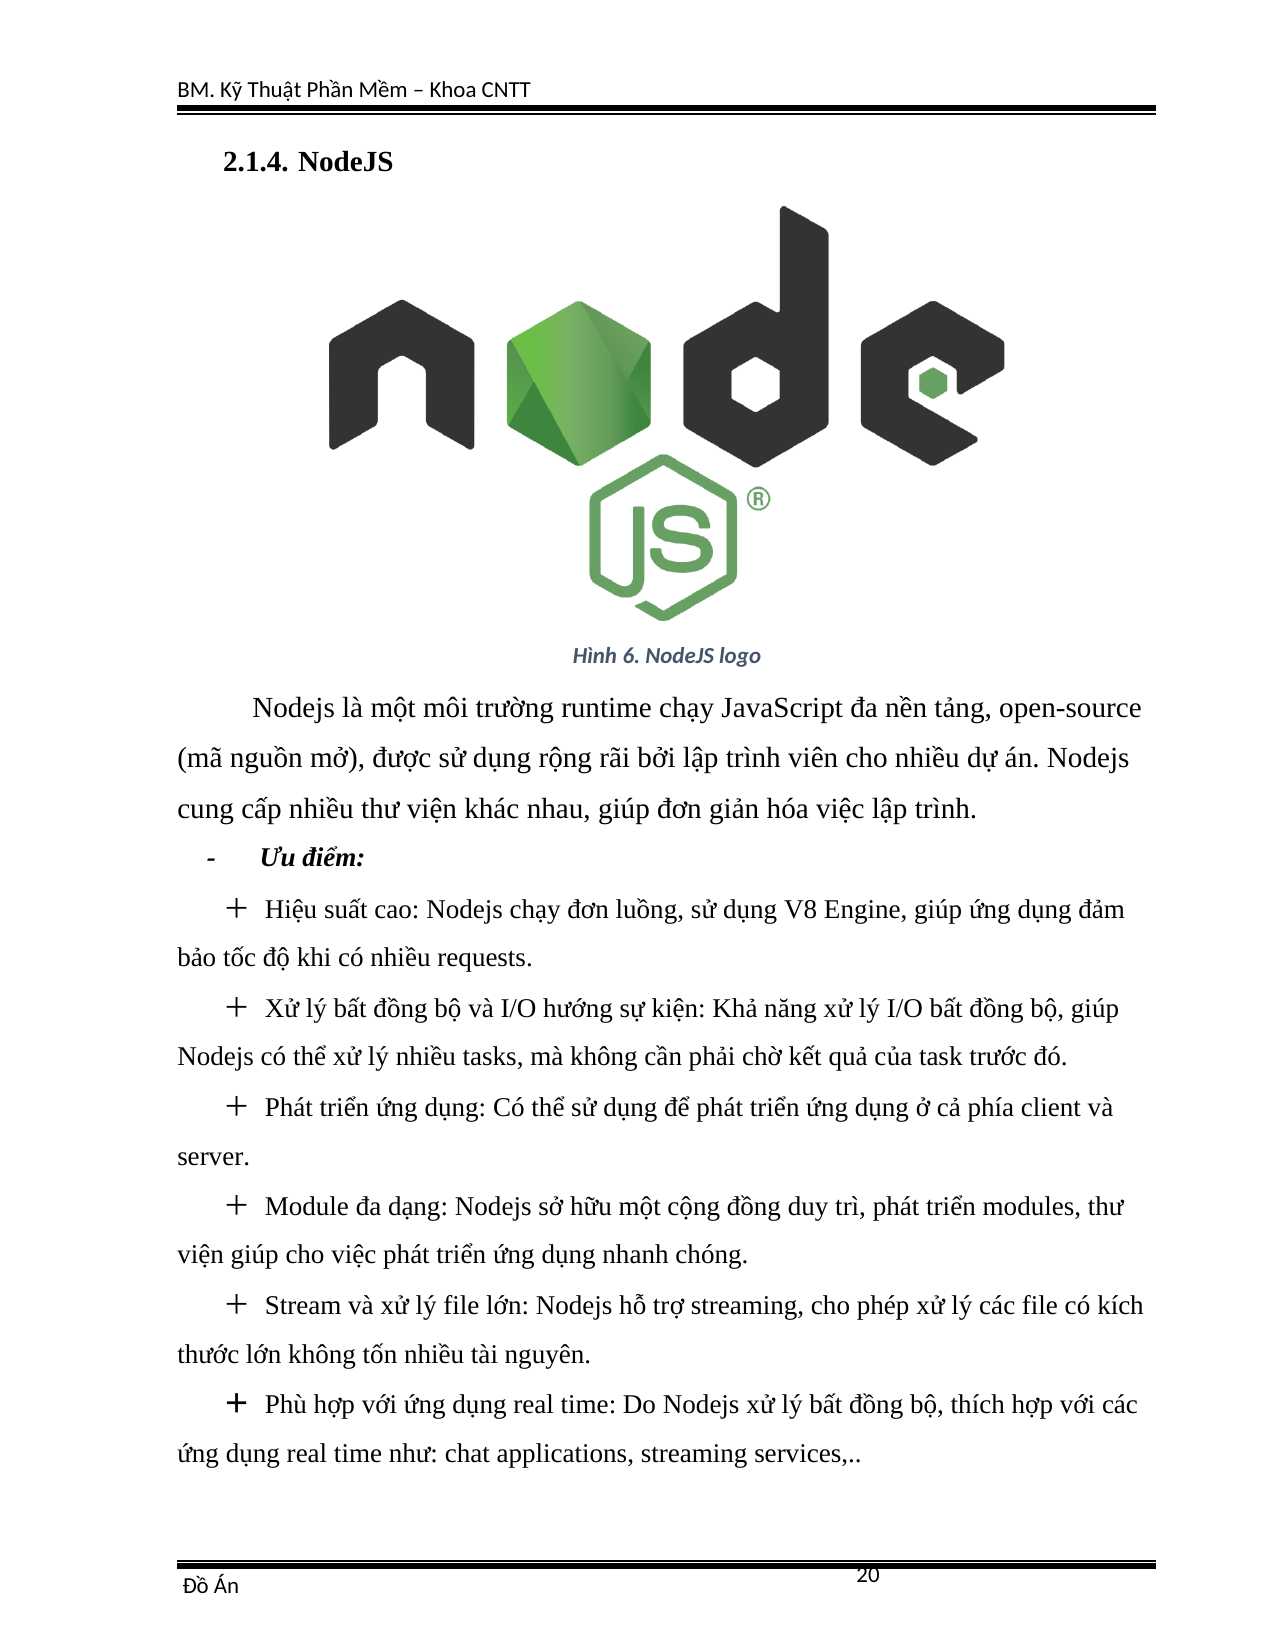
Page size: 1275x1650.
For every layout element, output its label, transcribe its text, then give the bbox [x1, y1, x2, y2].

list Nodejs là một môi trường runtime chạy JavaScript đa nền tảng, open-source (mã nguồn mở), được sử dụng rộng rãi bởi lập trình viên cho nhiều dự án. Nodejs cung cấp nhiều thư viện khác nhau, giúp đơn giản hóa việc lập trình. [177, 690, 1156, 824]
list NodeJS [223, 144, 1156, 177]
list Module đa dạng: Nodejs sở hữu một cộng đồng duy trì, phát triển modules, thư viện giúp cho việc phát triển ứng dụng nhanh chóng. [177, 1186, 1156, 1270]
picture [329, 206, 1005, 621]
list Hiệu suất cao: Nodejs chạy đơn luồng, sử dụng V8 Engine, giúp ứng dụng đảm bảo tốc độ khi có nhiều requests. [177, 889, 1156, 973]
list Stream và xử lý file lớn: Nodejs hỗ trợ streaming, cho phép xử lý các file có kích thước lớn không tốn nhiều tài nguyên. [177, 1285, 1156, 1369]
list Ưu điểm: [207, 841, 252, 872]
list Xử lý bất đồng bộ và I/O hướng sự kiện: Khả năng xử lý I/O bất đồng bộ, giúp Nodejs có thể xử lý nhiều tasks, mà không cần phải chờ kết quả của task trước đó. [177, 988, 1156, 1072]
list Ưu điểm: [259, 841, 1156, 872]
text Hình 6. NodeJS logo [177, 641, 1156, 669]
list Phát triển ứng dụng: Có thể sử dụng để phát triển ứng dụng ở cả phía client và server. [177, 1087, 1156, 1171]
list Phù hợp với ứng dụng real time: Do Nodejs xử lý bất đồng bộ, thích hợp với các ứng dụng real time như: chat applications, streaming services,.. [177, 1384, 1156, 1468]
